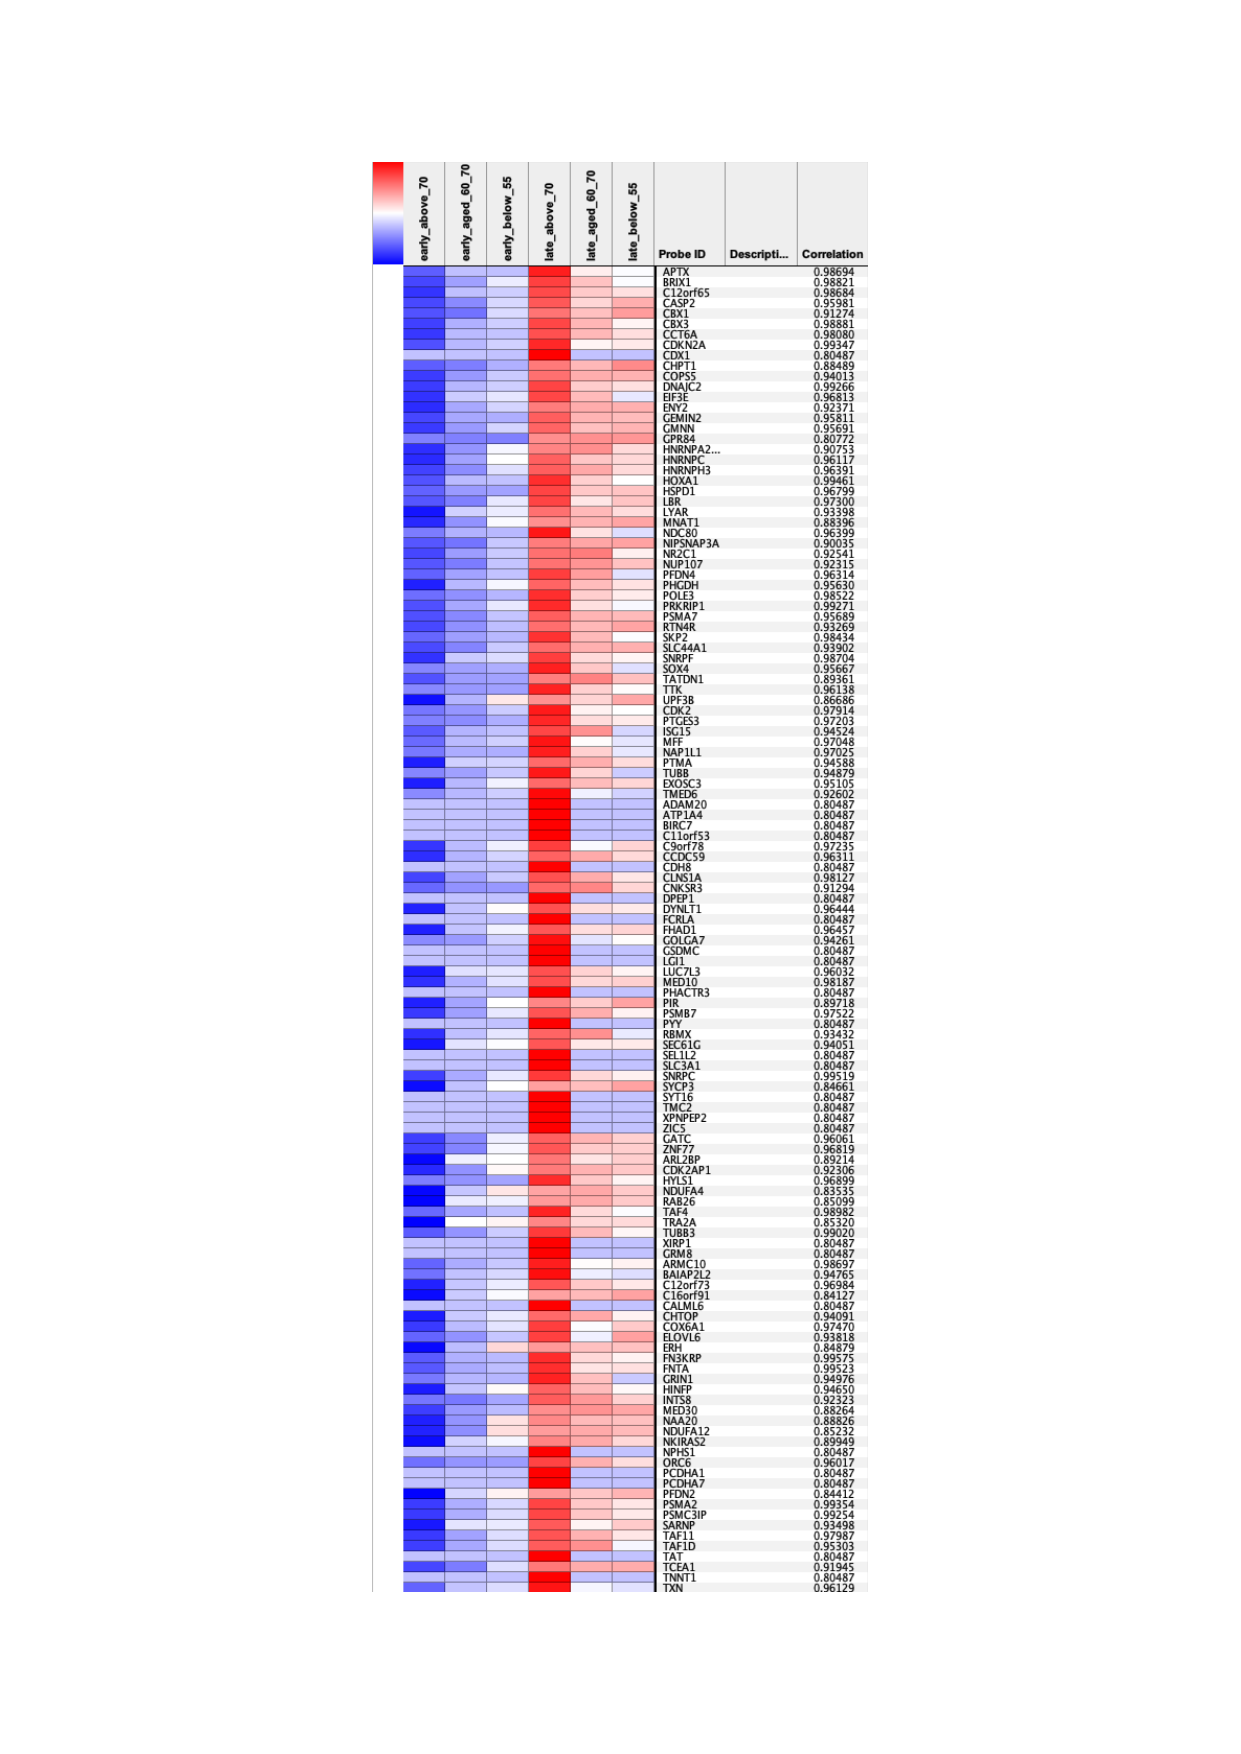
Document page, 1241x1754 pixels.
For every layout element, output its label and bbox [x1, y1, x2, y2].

picture [372, 162, 868, 1592]
